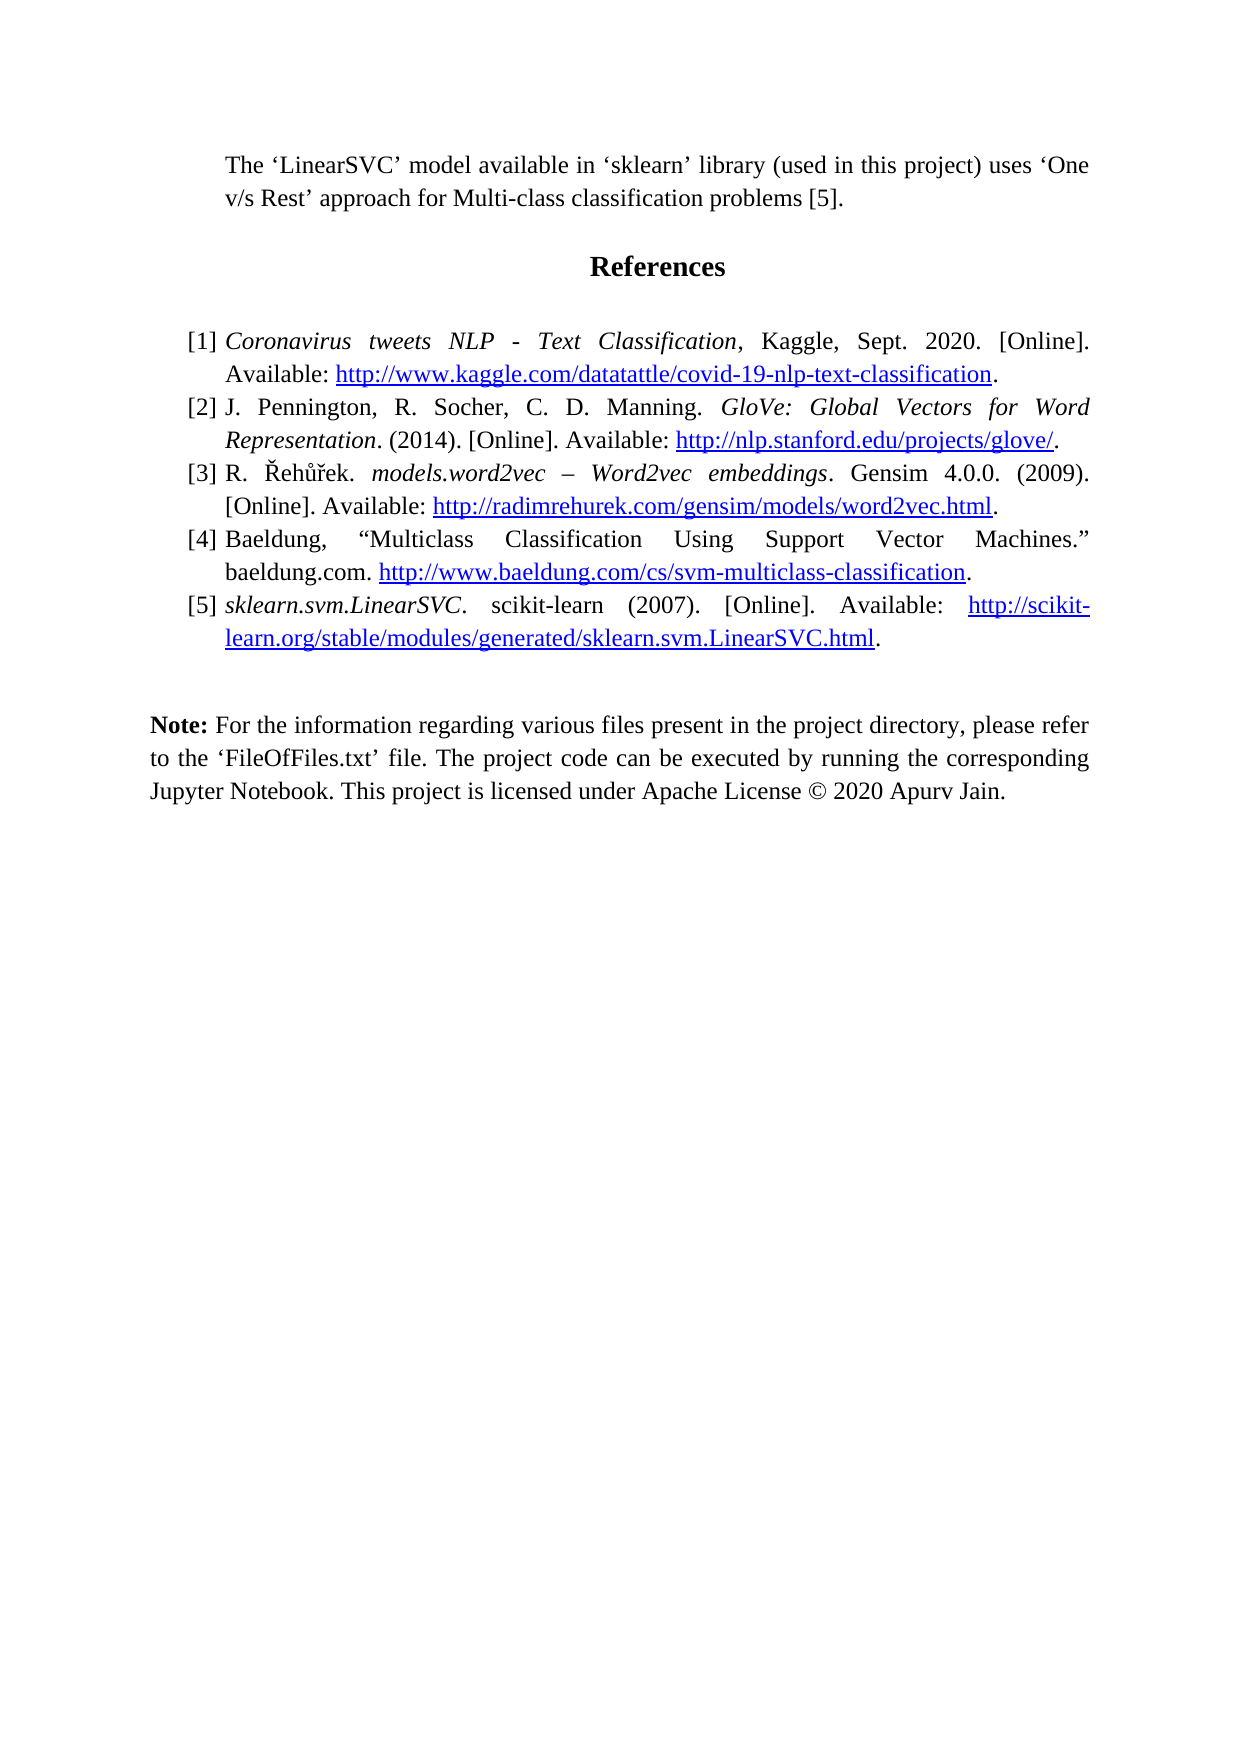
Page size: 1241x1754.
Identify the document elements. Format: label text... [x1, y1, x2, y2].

list Coronavirus tweets NLP - Text Classification, Kaggle, Sept. 2020. [Online]. Available: http://www.kaggle.com/datatattle/covid-19-nlp-text-classification. [187, 326, 1090, 388]
list Baeldung, “Multiclass Classification Using Support Vector Machines.” baeldung.com. http://www.baeldung.com/cs/svm-multiclass-classification. [187, 524, 1090, 586]
list R. Řehůřek. models.word2vec – Word2vec embeddings. Gensim 4.0.0. (2009). [Online]. Available: http://radimrehurek.com/gensim/models/word2vec.html. [187, 458, 1090, 520]
list sklearn.svm.LinearSVC. scikit-learn (2007). [Online]. Available: http://scikit-learn.org/stable/modules/generated/sklearn.svm.LinearSVC.html. [187, 590, 1090, 652]
list J. Pennington, R. Socher, C. D. Manning. GloVe: Global Vectors for Word Representation. (2014). [Online]. Available: http://nlp.stanford.edu/projects/glove/. [187, 392, 1090, 454]
list The ‘LinearSVC’ model available in ‘sklearn’ library (used in this project) uses ‘One v/s Rest’ approach for Multi-class classification problems [5]. [225, 150, 1090, 212]
text Note: For the information regarding various files present in the project directory, please refer to the ‘FileOfFiles.txt’ file. The project code can be executed by running the corresponding Jupyter Notebook. This project is licensed under Apache License © 2020 Apurv Jain. [150, 710, 1090, 805]
list References [225, 249, 1090, 283]
